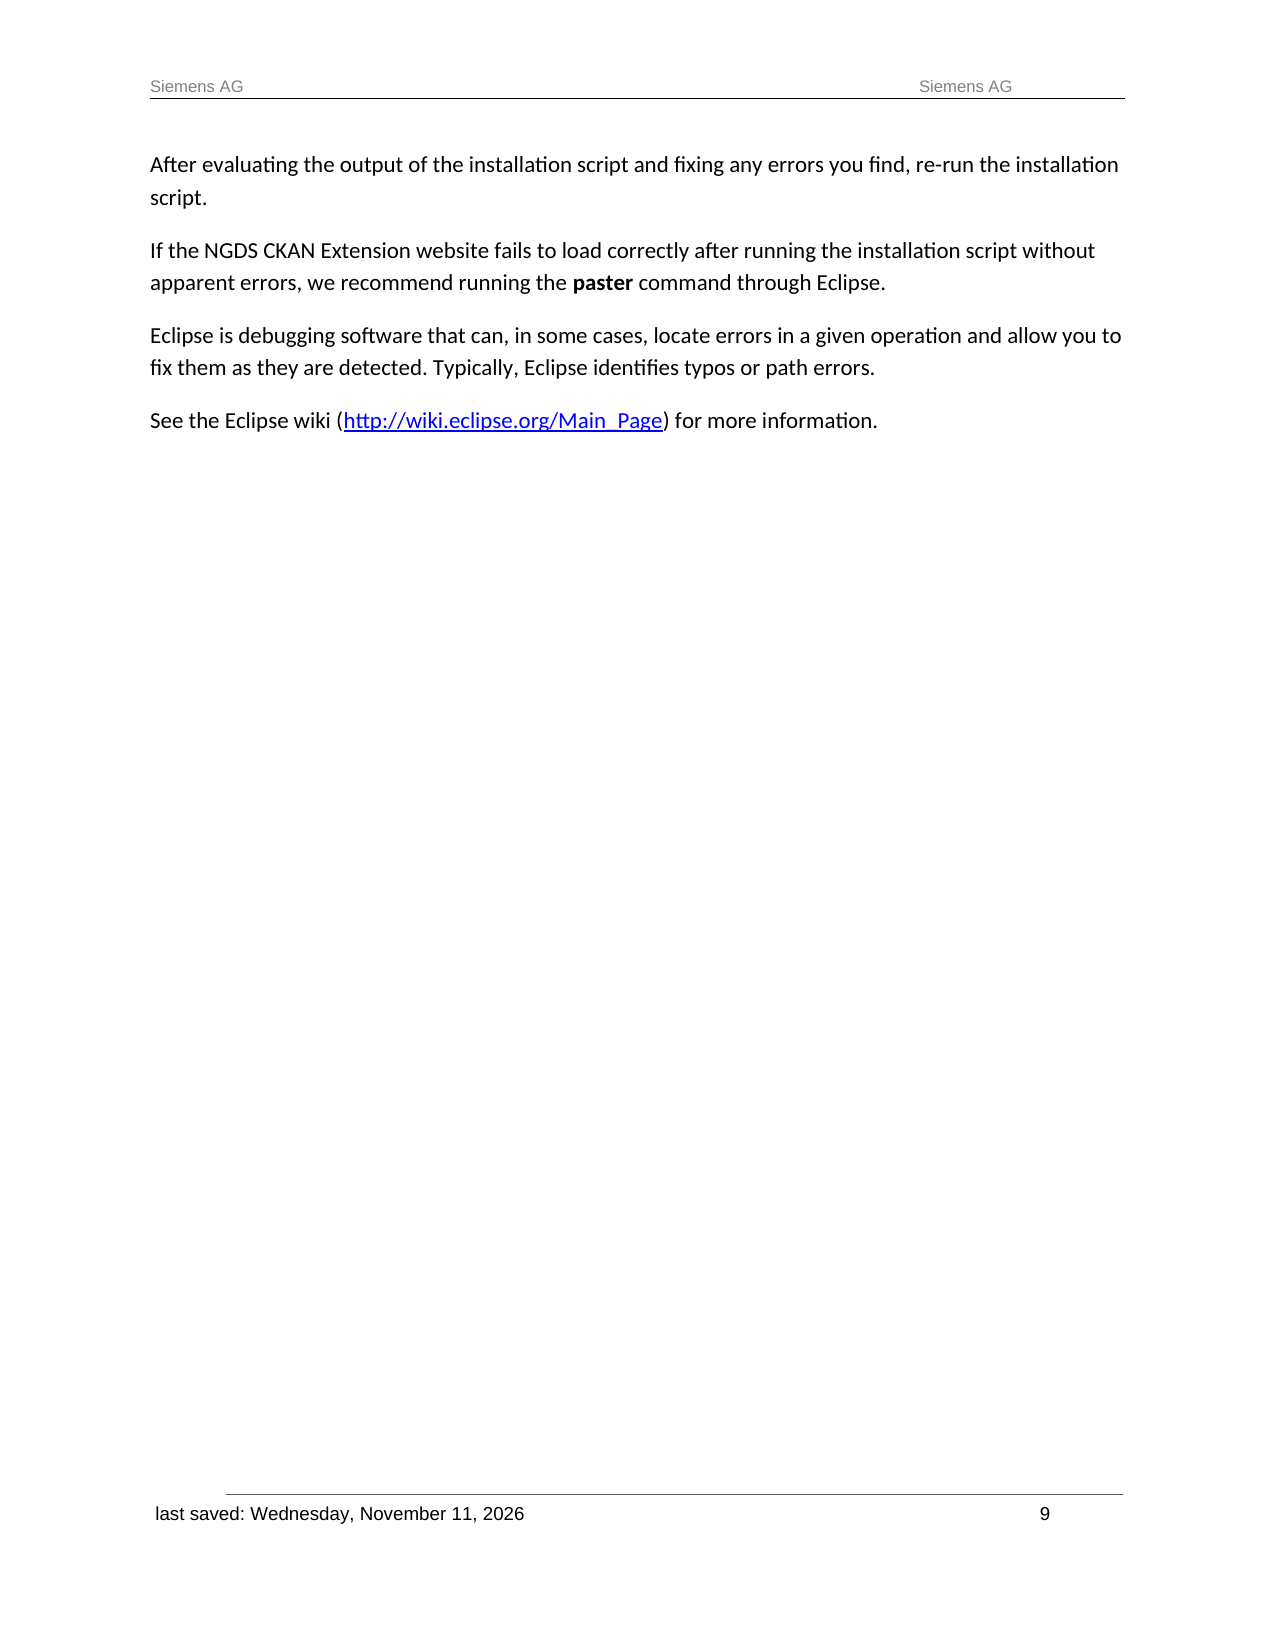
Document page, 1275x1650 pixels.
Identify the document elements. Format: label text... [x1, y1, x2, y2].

text After evaluating the output of the installation script and fixing any errors you find, re-run the installation script. [150, 151, 1125, 211]
text See the Eclipse wiki (http://wiki.eclipse.org/Main_Page) for more information. [150, 406, 1125, 434]
text Eclipse is debugging software that can, in some cases, locate errors in a given operation and allow you to fix them as they are detected. Typically, Eclipse identifies typos or path errors. [150, 321, 1125, 381]
text If the NGDS CKAN Extension website fails to load correctly after running the installation script without apparent errors, we recommend running the paster command through Eclipse. [150, 236, 1125, 296]
